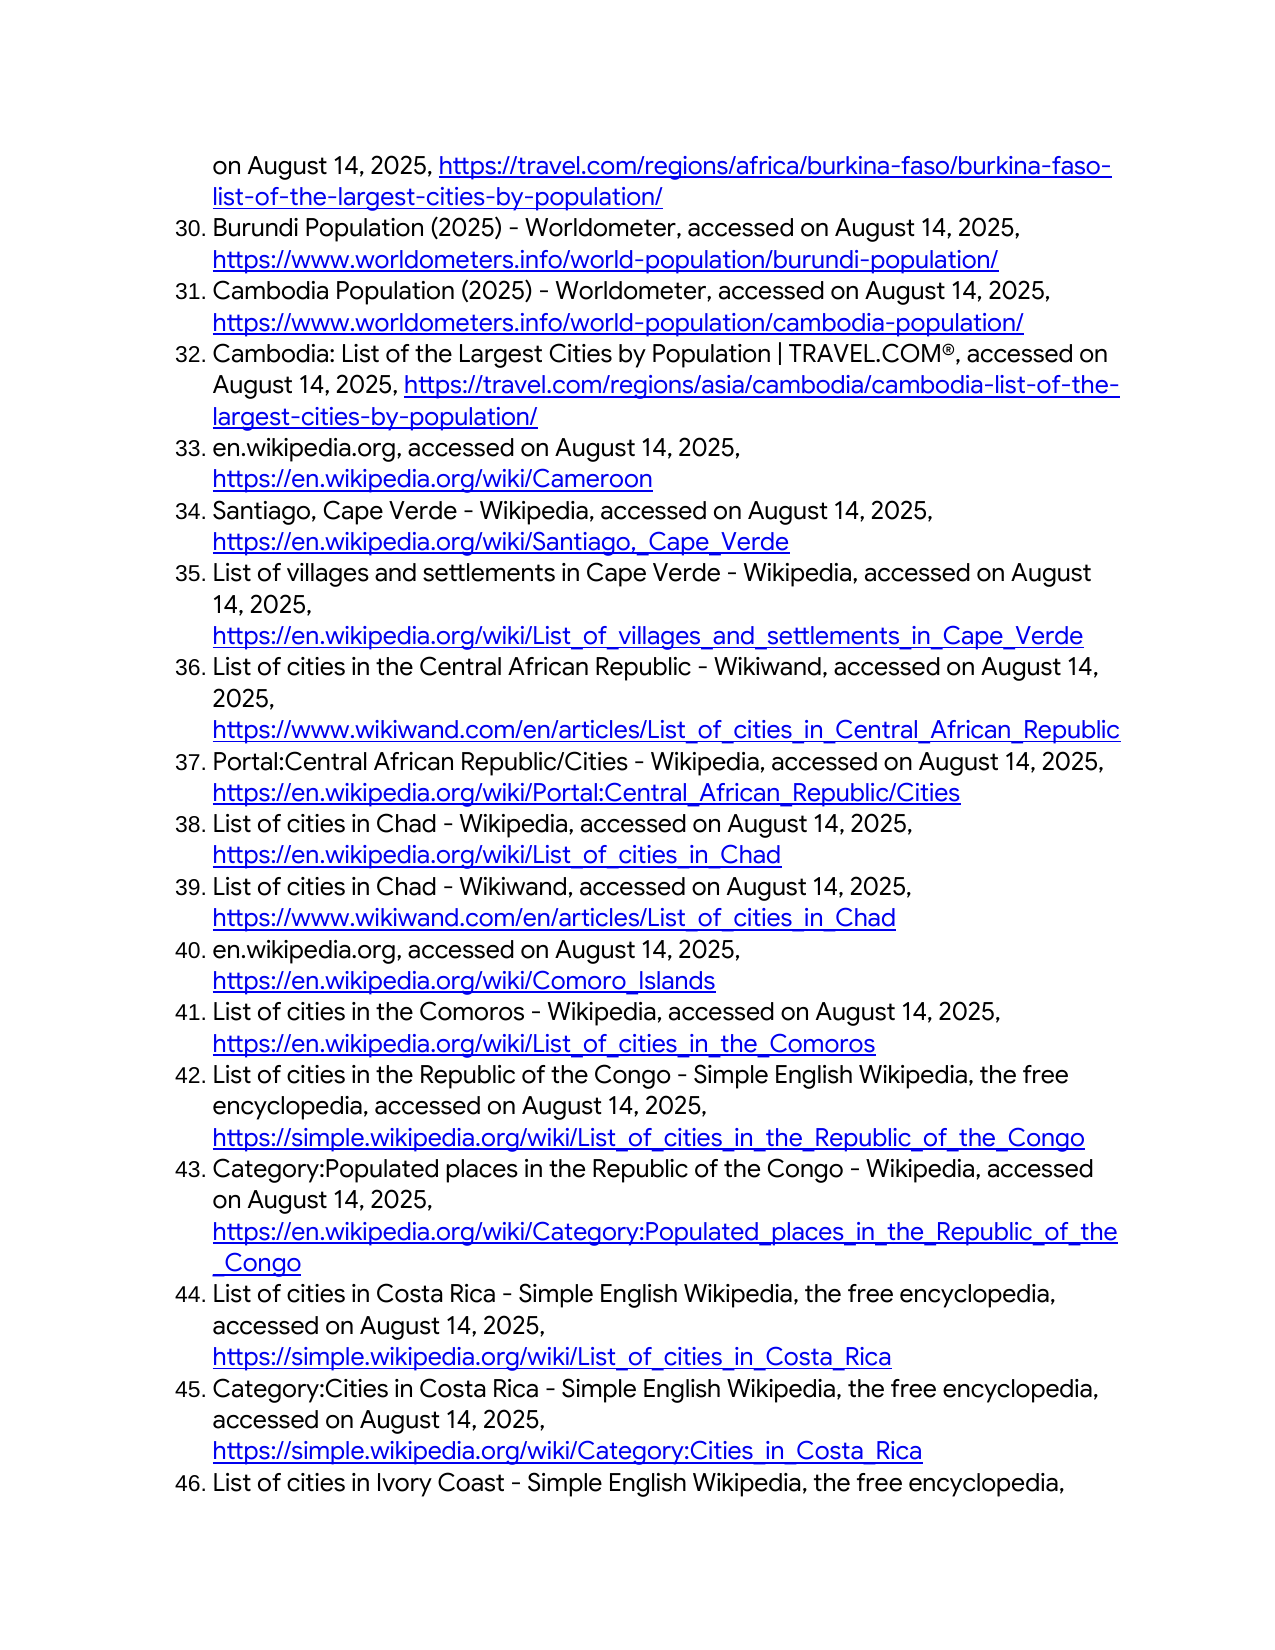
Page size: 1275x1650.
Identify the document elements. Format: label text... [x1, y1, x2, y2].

list Portal:Central African Republic/Cities - Wikipedia, accessed on August 14, 2025, https://en.wikipedia.org/wiki/Portal:Central_African_Republic/Cities [175, 746, 1125, 808]
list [175, 1467, 1125, 1498]
list en.wikipedia.org, accessed on August 14, 2025, https://en.wikipedia.org/wiki/Comoro_Islands [175, 934, 1125, 997]
list Category:Cities in Costa Rica - Simple English Wikipedia, the free encyclopedia, accessed on August 14, 2025, https://simple.wikipedia.org/wiki/Category:Cities_in_Costa_Rica [175, 1373, 1125, 1467]
list List of cities in the Comoros - Wikipedia, accessed on August 14, 2025, https://en.wikipedia.org/wiki/List_of_cities_in_the_Comoros [175, 997, 1125, 1059]
list Burundi Population (2025) - Worldometer, accessed on August 14, 2025, https://www.worldometers.info/world-population/burundi-population/ [175, 213, 1125, 275]
list Category:Populated places in the Republic of the Congo - Wikipedia, accessed on August 14, 2025, https://en.wikipedia.org/wiki/Category:Populated_places_in_the_Republic_of_the_Congo [175, 1153, 1125, 1279]
list Cambodia: List of the Largest Cities by Population | TRAVEL.COM®, accessed on August 14, 2025, https://travel.com/regions/asia/cambodia/cambodia-list-of-the-largest-cities-by-population/ [175, 338, 1125, 432]
list List of cities in the Republic of the Congo - Simple English Wikipedia, the free encyclopedia, accessed on August 14, 2025, https://simple.wikipedia.org/wiki/List_of_cities_in_the_Republic_of_the_Congo [175, 1059, 1125, 1153]
list List of cities in Chad - Wikiwand, accessed on August 14, 2025, https://www.wikiwand.com/en/articles/List_of_cities_in_Chad [175, 871, 1125, 934]
list List of cities in Chad - Wikipedia, accessed on August 14, 2025, https://en.wikipedia.org/wiki/List_of_cities_in_Chad [175, 808, 1125, 871]
list Santiago, Cape Verde - Wikipedia, accessed on August 14, 2025, https://en.wikipedia.org/wiki/Santiago,_Cape_Verde [175, 495, 1125, 558]
list List of cities in Costa Rica - Simple English Wikipedia, the free encyclopedia, accessed on August 14, 2025, https://simple.wikipedia.org/wiki/List_of_cities_in_Costa_Rica [175, 1279, 1125, 1373]
list en.wikipedia.org, accessed on August 14, 2025, https://en.wikipedia.org/wiki/Cameroon [175, 432, 1125, 495]
list List of cities in the Central African Republic - Wikiwand, accessed on August 14, 2025, https://www.wikiwand.com/en/articles/List_of_cities_in_Central_African_Republic [175, 652, 1125, 746]
list List of villages and settlements in Cape Verde - Wikipedia, accessed on August 14, 2025, https://en.wikipedia.org/wiki/List_of_villages_and_settlements_in_Cape_Verde [175, 558, 1125, 652]
list Cambodia Population (2025) - Worldometer, accessed on August 14, 2025, https://www.worldometers.info/world-population/cambodia-population/ [175, 275, 1125, 338]
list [175, 150, 1125, 213]
